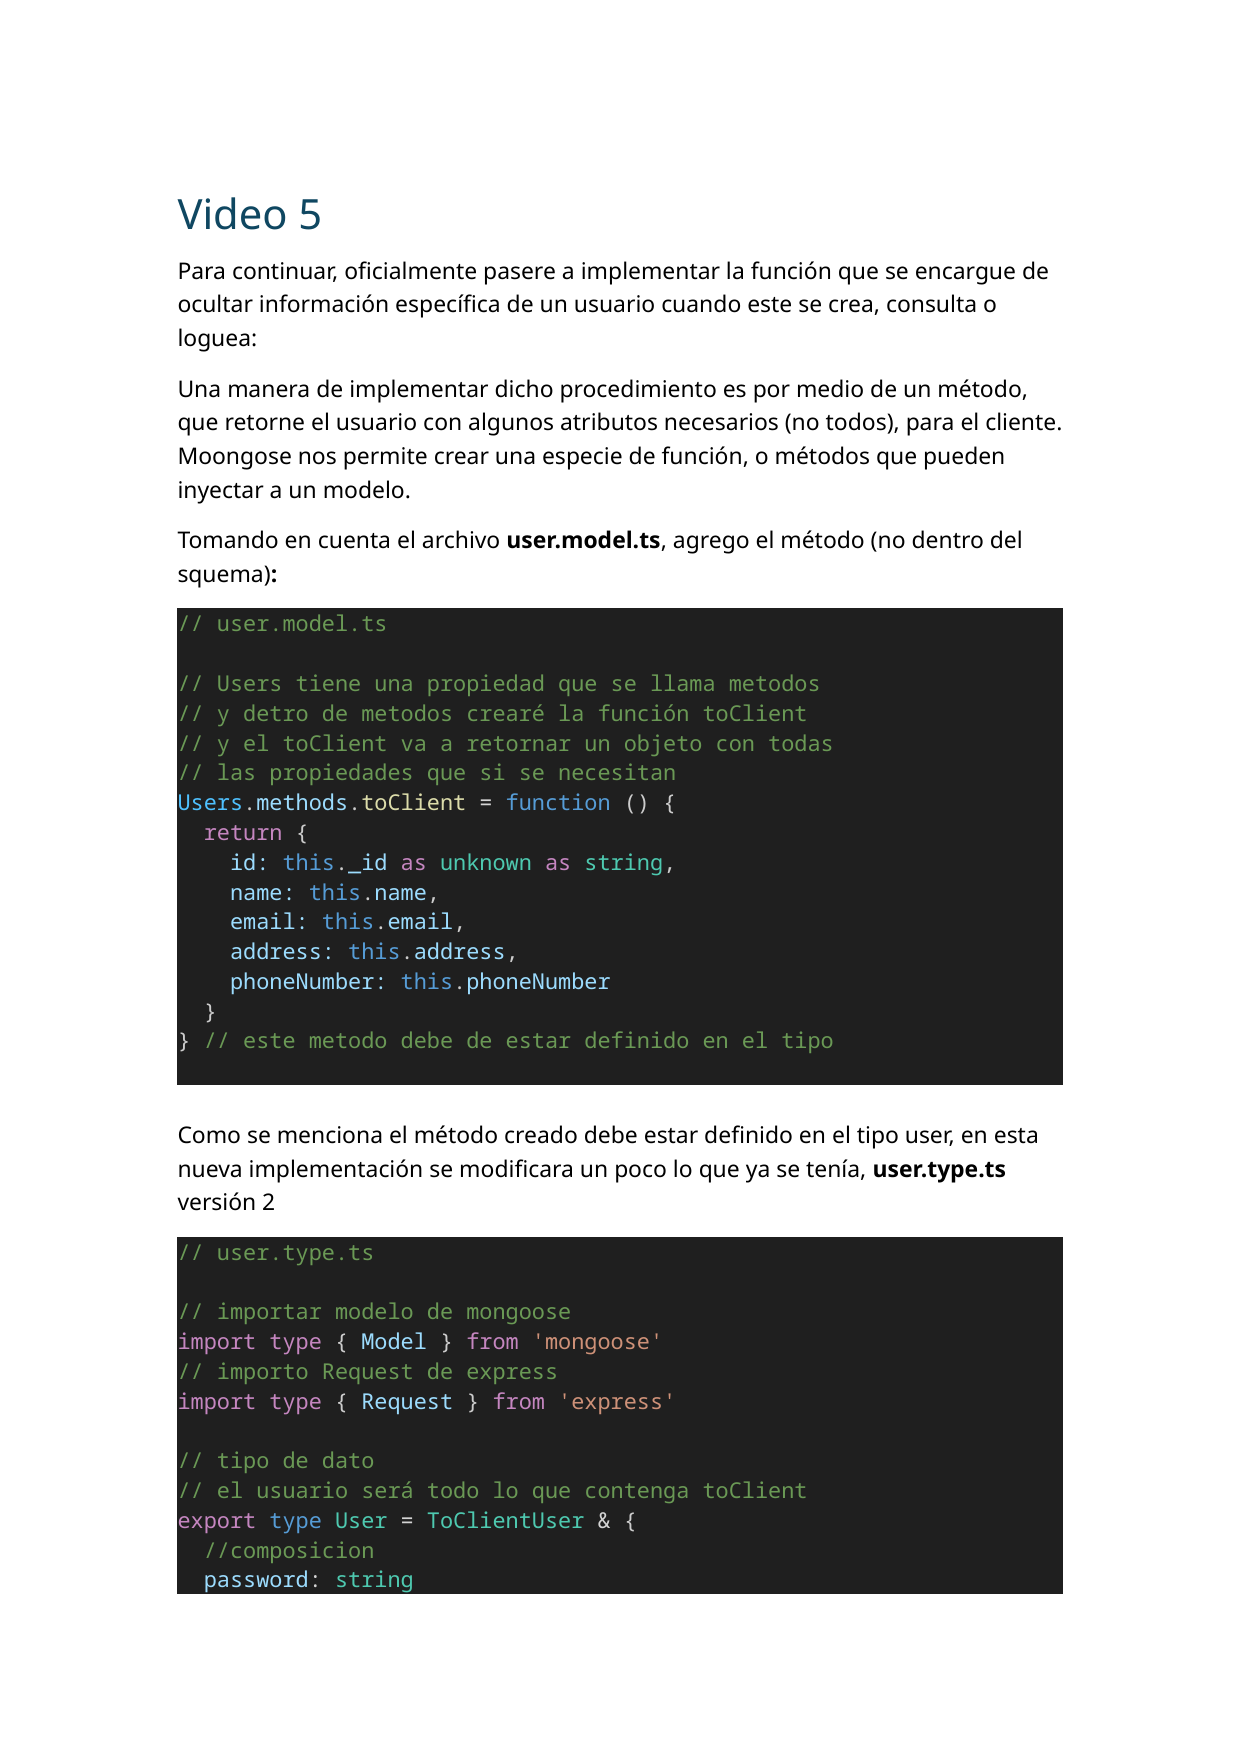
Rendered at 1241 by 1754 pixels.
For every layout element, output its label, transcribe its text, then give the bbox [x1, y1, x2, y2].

text //composicion [177, 1535, 1063, 1564]
text return { [177, 817, 1063, 847]
text export type User = ToClientUser & { [177, 1505, 1063, 1535]
text import type { Request } from 'express' [177, 1386, 1063, 1416]
text email: this.email, [177, 906, 1063, 936]
text } [177, 996, 1063, 1026]
text } // este metodo debe de estar definido en el tipo [177, 1026, 1063, 1055]
text phoneNumber: this.phoneNumber [177, 966, 1063, 996]
text Tomando en cuenta el archivo user.model.ts, agrego el método (no dentro del squema): [177, 524, 1063, 589]
text password: string [177, 1564, 1063, 1594]
text address: this.address, [177, 936, 1063, 966]
text id: this._id as unknown as string, [177, 847, 1063, 877]
text // tipo de dato [177, 1445, 1063, 1475]
text // user.model.ts [177, 608, 1063, 638]
text // user.type.ts [177, 1237, 1063, 1267]
text import type { Model } from 'mongoose' [177, 1326, 1063, 1356]
text // Users tiene una propiedad que se llama metodos [177, 668, 1063, 698]
text Users.methods.toClient = function () { [177, 787, 1063, 817]
text // y detro de metodos crearé la función toClient [177, 698, 1063, 728]
text Una manera de implementar dicho procedimiento es por medio de un método, que retorne el usuario con algunos atributos necesarios (no todos), para el cliente. Moongose nos permite crear una especie de función, o métodos que pueden inyectar a un modelo. [177, 373, 1063, 505]
text // importo Request de express [177, 1356, 1063, 1386]
subtitle Video 5 [177, 185, 1063, 242]
text // las propiedades que si se necesitan [177, 757, 1063, 787]
text // y el toClient va a retornar un objeto con todas [177, 728, 1063, 757]
text // el usuario será todo lo que contenga toClient [177, 1475, 1063, 1505]
text name: this.name, [177, 877, 1063, 906]
text Como se menciona el método creado debe estar definido en el tipo user, en esta nueva implementación se modificara un poco lo que ya se tenía, user.type.ts versión 2 [177, 1085, 1063, 1218]
text // importar modelo de mongoose [177, 1296, 1063, 1326]
text Para continuar, oficialmente pasere a implementar la función que se encargue de ocultar información específica de un usuario cuando este se crea, consulta o loguea: [177, 255, 1063, 353]
